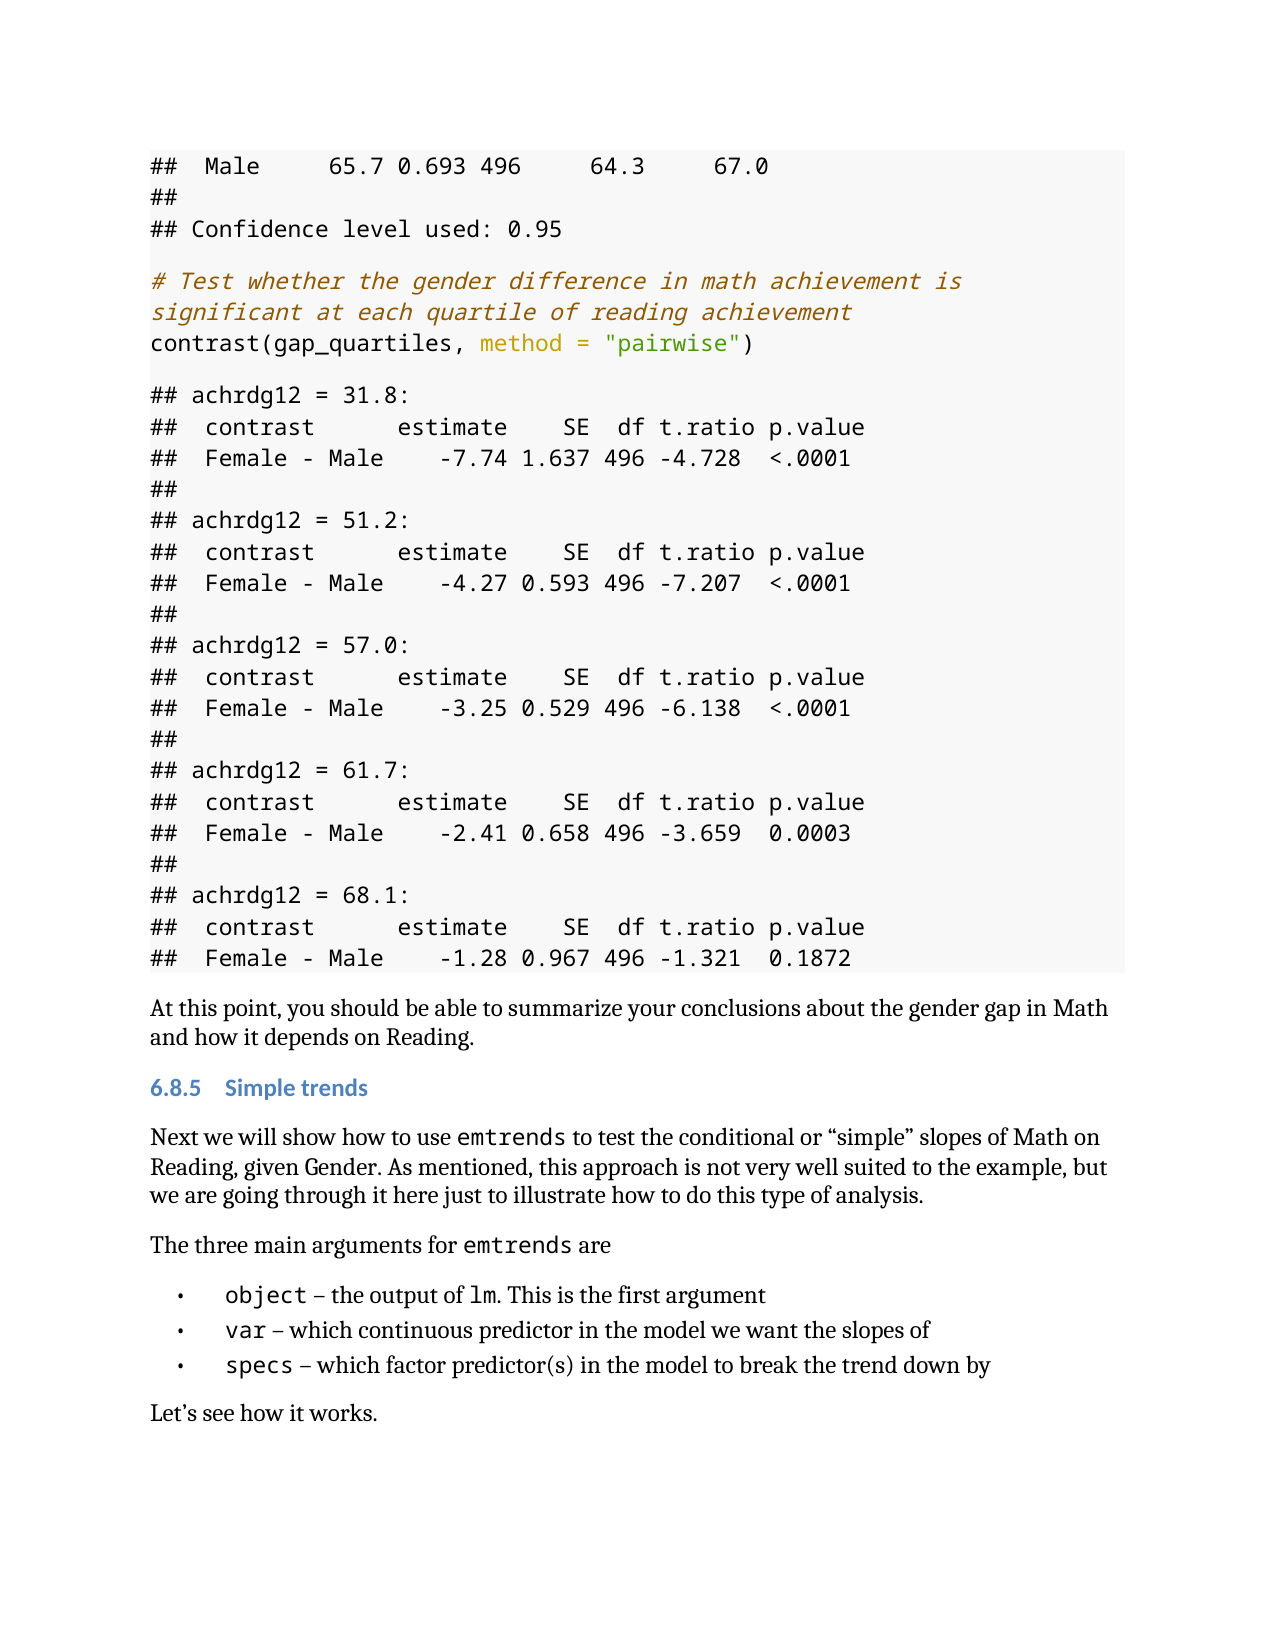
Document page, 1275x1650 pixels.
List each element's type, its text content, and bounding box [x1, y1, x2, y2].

list specs – which factor predictor(s) in the model to break the trend down by [175, 1349, 1125, 1380]
text # Test whether the gender difference in math achievement is significant at each quartile of reading achievement contrast(gap_quartiles, method = "pairwise") [150, 264, 1125, 358]
text Let’s see how it works. [150, 1399, 1125, 1428]
text At this point, you should be able to summarize your conclusions about the gender gap in Math and how it depends on Reading. [150, 994, 1125, 1051]
text ## achrdg12 = 31.8: ## contrast estimate SE df t.ratio p.value ## Female - Male -7.74 1.637 496 -4.728 <.0001 ## ## achrdg12 = 51.2: ## contrast estimate SE df t.ratio p.value ## Female - Male -4.27 0.593 496 -7.207 <.0001 ## ## achrdg12 = 57.0: ## contrast estimate SE df t.ratio p.value ## Female - Male -3.25 0.529 496 -6.138 <.0001 ## ## achrdg12 = 61.7: ## contrast estimate SE df t.ratio p.value ## Female - Male -2.41 0.658 496 -3.659 0.0003 ## ## achrdg12 = 68.1: ## contrast estimate SE df t.ratio p.value ## Female - Male -1.28 0.967 496 -1.321 0.1872 [150, 379, 1125, 973]
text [150, 150, 1125, 244]
list var – which continuous predictor in the model we want the slopes of [175, 1314, 1125, 1345]
list object – the output of lm. This is the first argument [175, 1279, 1125, 1310]
subtitle 6.8.5 Simple trends [150, 1072, 1125, 1103]
text Next we will show how to use emtrends to test the conditional or “simple” slopes of Math on Reading, given Gender. As mentioned, this approach is not very well suited to the example, but we are going through it here just to illustrate how to do this type of analysis. [150, 1121, 1125, 1210]
text The three main arguments for emtrends are [150, 1229, 1125, 1260]
